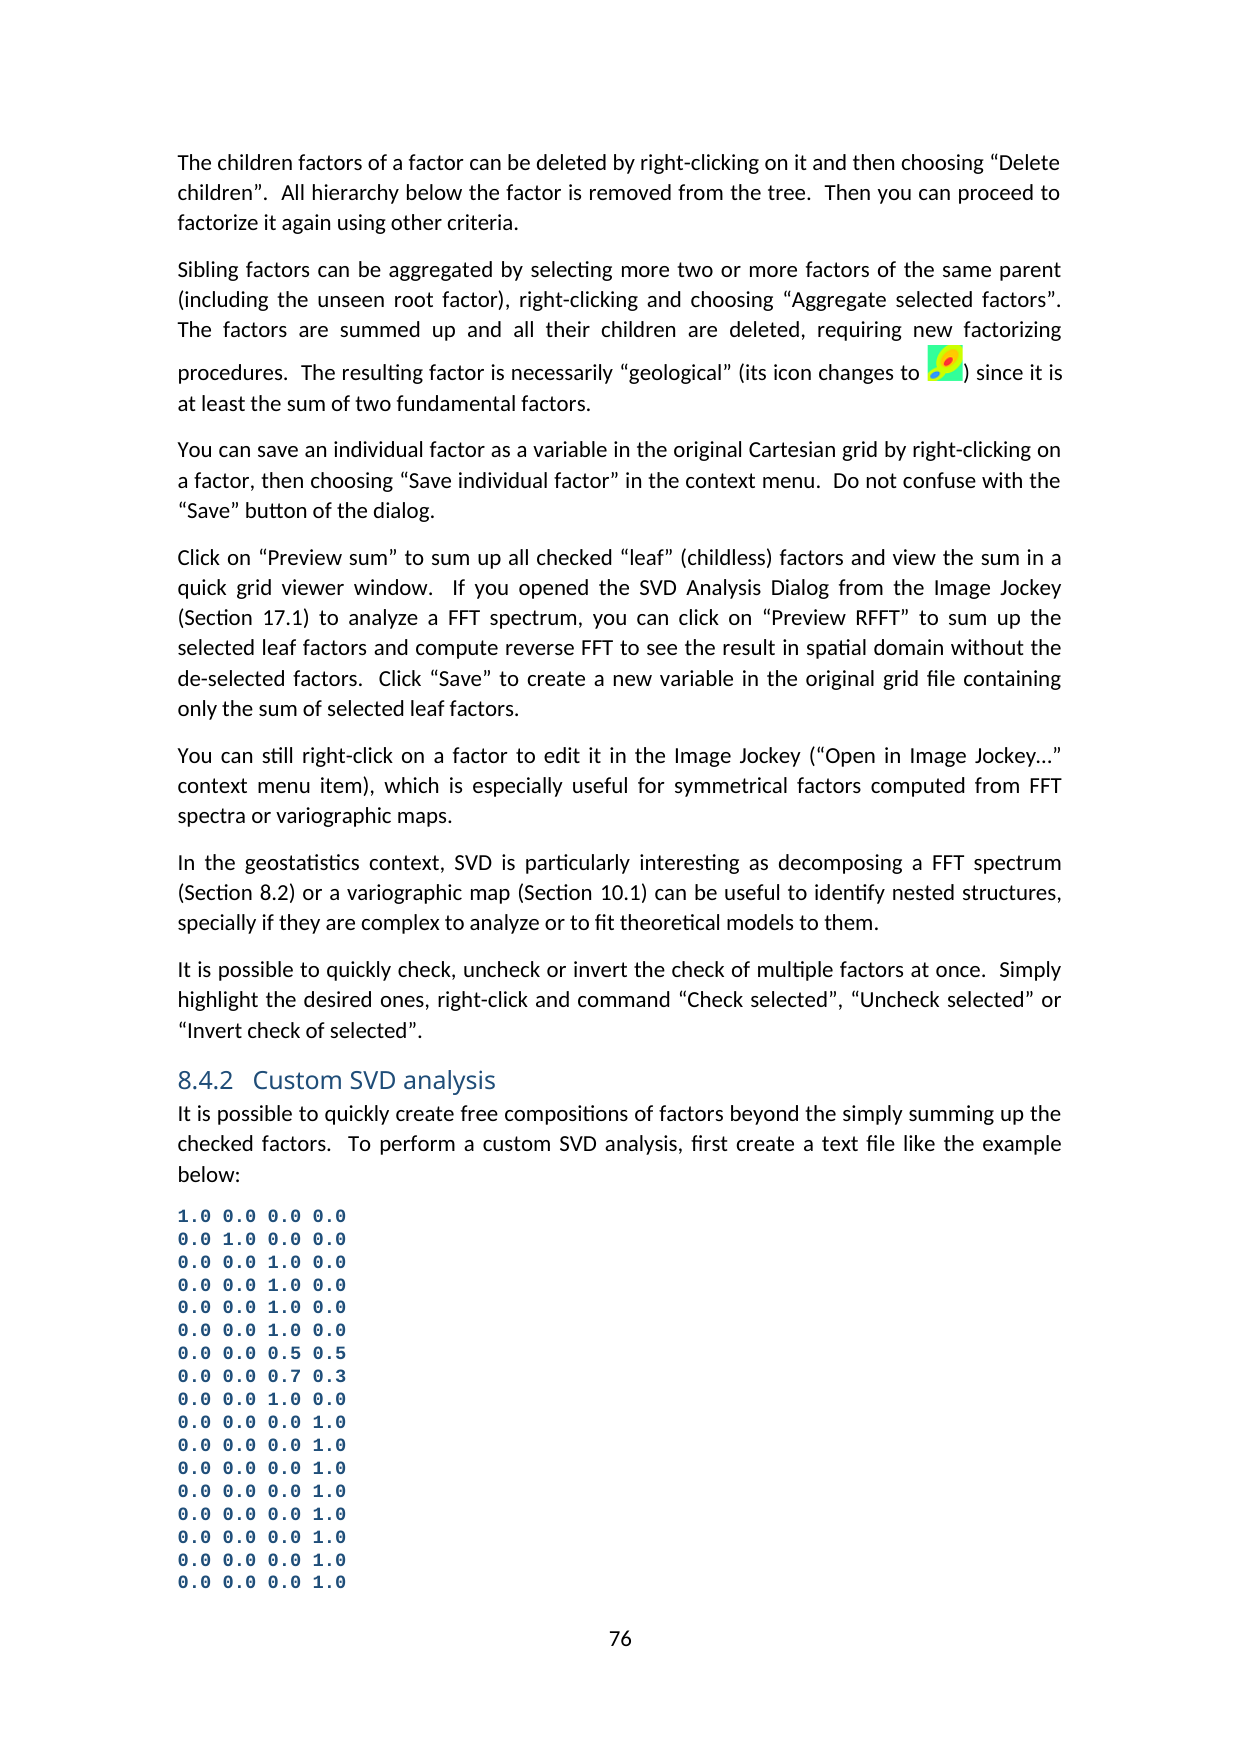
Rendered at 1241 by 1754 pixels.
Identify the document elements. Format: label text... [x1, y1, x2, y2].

text 0.0 0.0 0.0 1.0 [177, 1459, 1063, 1480]
subtitle Custom SVD analysis [177, 1063, 1063, 1097]
text 0.0 0.0 1.0 0.0 [177, 1298, 1063, 1319]
text Sibling factors can be aggregated by selecting more two or more factors of the same parent (including the unseen root factor), right-clicking and choosing “Aggregate selected factors”. The factors are summed up and all their children are deleted, requiring new factorizing procedures. The resulting factor is necessarily “geological” (its icon changes to ) since it is at least the sum of two fundamental factors. [177, 255, 1063, 417]
text It is possible to quickly create free compositions of factors beyond the simply summing up the checked factors. To perform a custom SVD analysis, first create a text file like the example below: [177, 1099, 1063, 1188]
text 0.0 0.0 0.0 1.0 [177, 1504, 1063, 1526]
text 0.0 0.0 0.0 1.0 [177, 1550, 1063, 1572]
text 0.0 0.0 0.5 0.5 [177, 1344, 1063, 1365]
text 0.0 0.0 0.0 1.0 [177, 1413, 1063, 1434]
text 0.0 0.0 1.0 0.0 [177, 1390, 1063, 1411]
text 0.0 0.0 1.0 0.0 [177, 1275, 1063, 1297]
text It is possible to quickly check, uncheck or invert the check of multiple factors at once. Simply highlight the desired ones, right-click and command “Check selected”, “Uncheck selected” or “Invert check of selected”. [177, 955, 1063, 1044]
text 0.0 0.0 0.0 1.0 [177, 1482, 1063, 1503]
text 0.0 0.0 1.0 0.0 [177, 1321, 1063, 1342]
text 0.0 0.0 0.0 1.0 [177, 1436, 1063, 1457]
text Click on “Preview sum” to sum up all checked “leaf” (childless) factors and view the sum in a quick grid viewer window. If you opened the SVD Analysis Dialog from the Image Jockey (Section 16.1) to analyze a FFT spectrum, you can click on “Preview RFFT” to sum up the selected leaf factors and compute reverse FFT to see the result in spatial domain without the de-selected factors. Click “Save” to create a new variable in the original grid file containing only the sum of selected leaf factors. [177, 543, 1063, 722]
text In the geostatistics context, SVD is particularly interesting as decomposing a FFT spectrum (Section 8.2) or a variographic map (Section 10.1) can be useful to identify nested structures, specially if they are complex to analyze or to fit theoretical models to them. [177, 848, 1063, 936]
text You can still right-click on a factor to edit it in the Image Jockey (“Open in Image Jockey…” context menu item), which is especially useful for symmetrical factors computed from FFT spectra or variographic maps. [177, 741, 1063, 829]
text 0.0 0.0 0.0 1.0 [177, 1527, 1063, 1549]
picture [927, 345, 963, 381]
text The children factors of a factor can be deleted by right-clicking on it and then choosing “Delete children”. All hierarchy below the factor is removed from the tree. Then you can proceed to factorize it again using other criteria. [177, 148, 1063, 236]
text 0.0 1.0 0.0 0.0 [177, 1229, 1063, 1251]
text You can save an individual factor as a variable in the original Cartesian grid by right-clicking on a factor, then choosing “Save individual factor” in the context menu. Do not confuse with the “Save” button of the dialog. [177, 436, 1063, 524]
text 0.0 0.0 0.7 0.3 [177, 1367, 1063, 1388]
text 0.0 0.0 1.0 0.0 [177, 1252, 1063, 1274]
text 1.0 0.0 0.0 0.0 [177, 1207, 1063, 1228]
text 0.0 0.0 0.0 1.0 [177, 1573, 1063, 1594]
